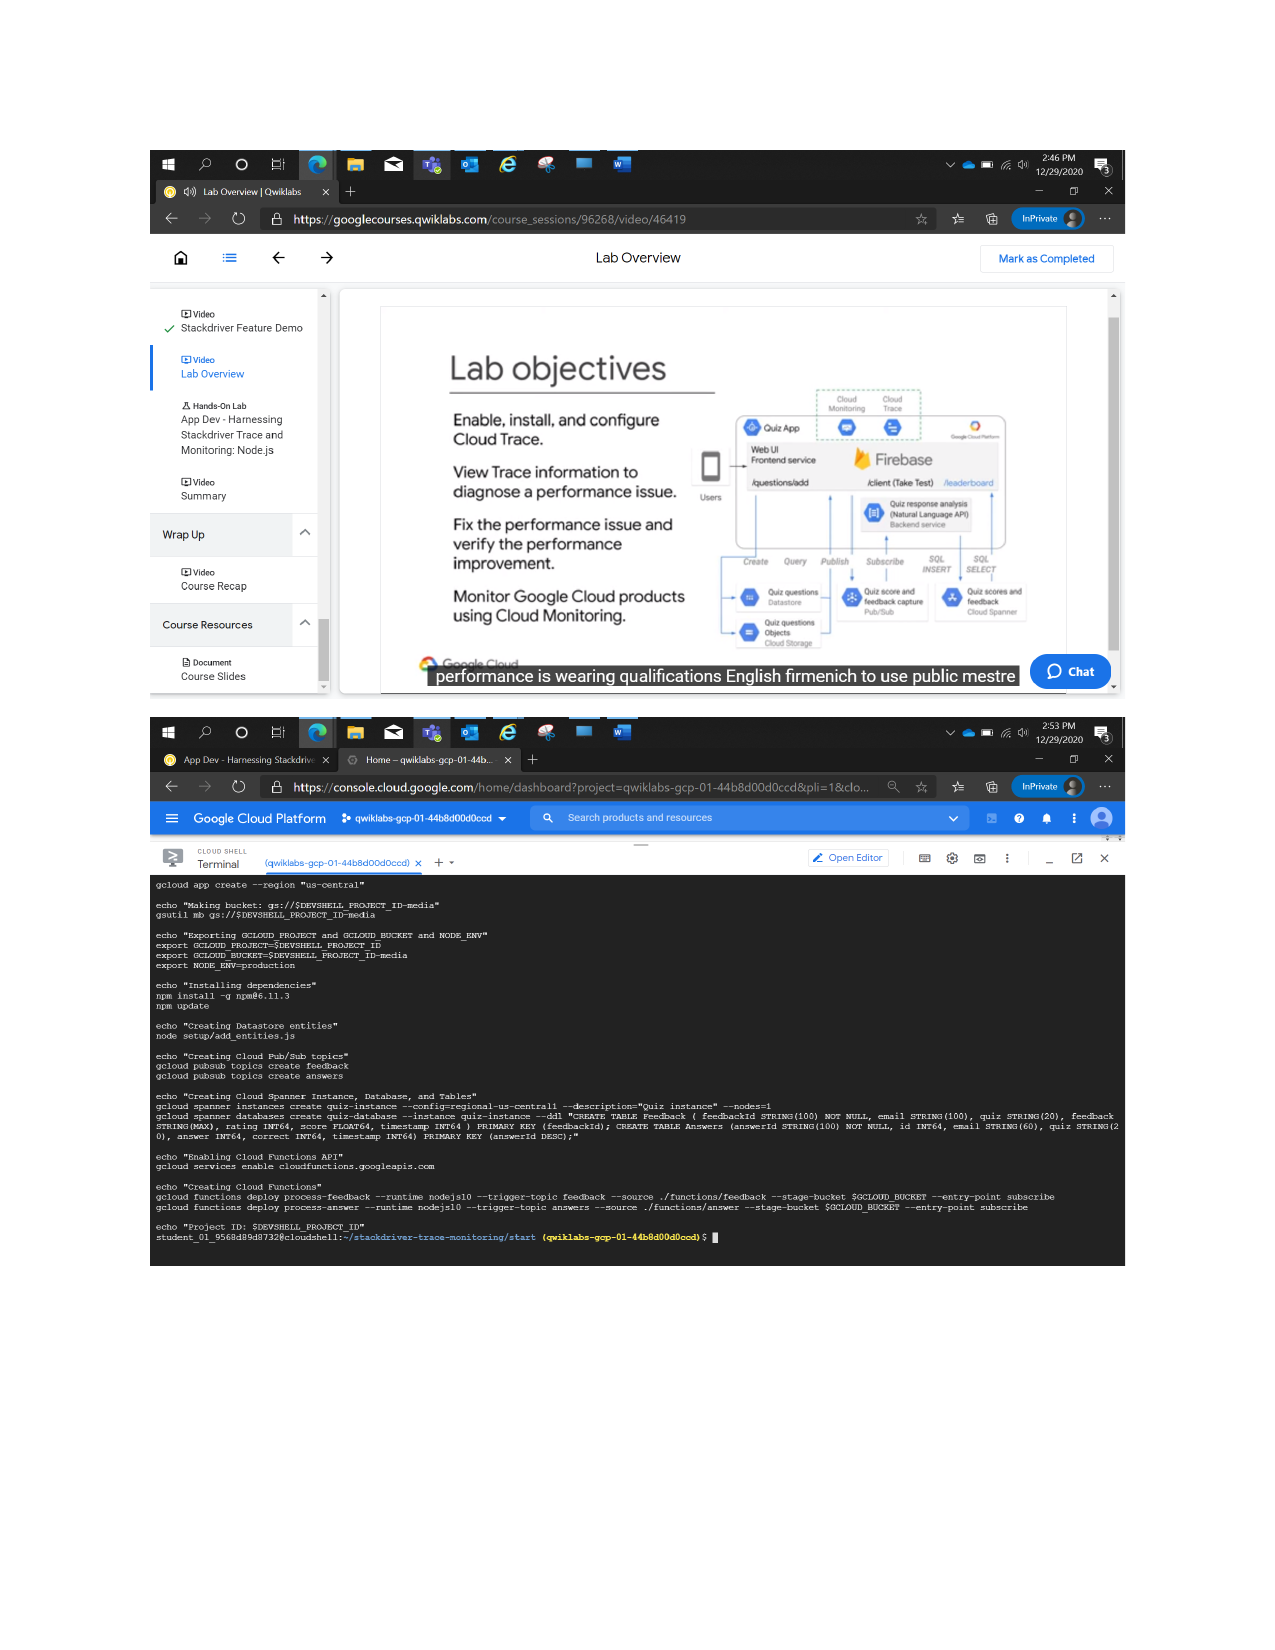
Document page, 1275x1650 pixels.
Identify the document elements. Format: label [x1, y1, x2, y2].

picture [150, 717, 1125, 1266]
picture [150, 150, 1125, 699]
